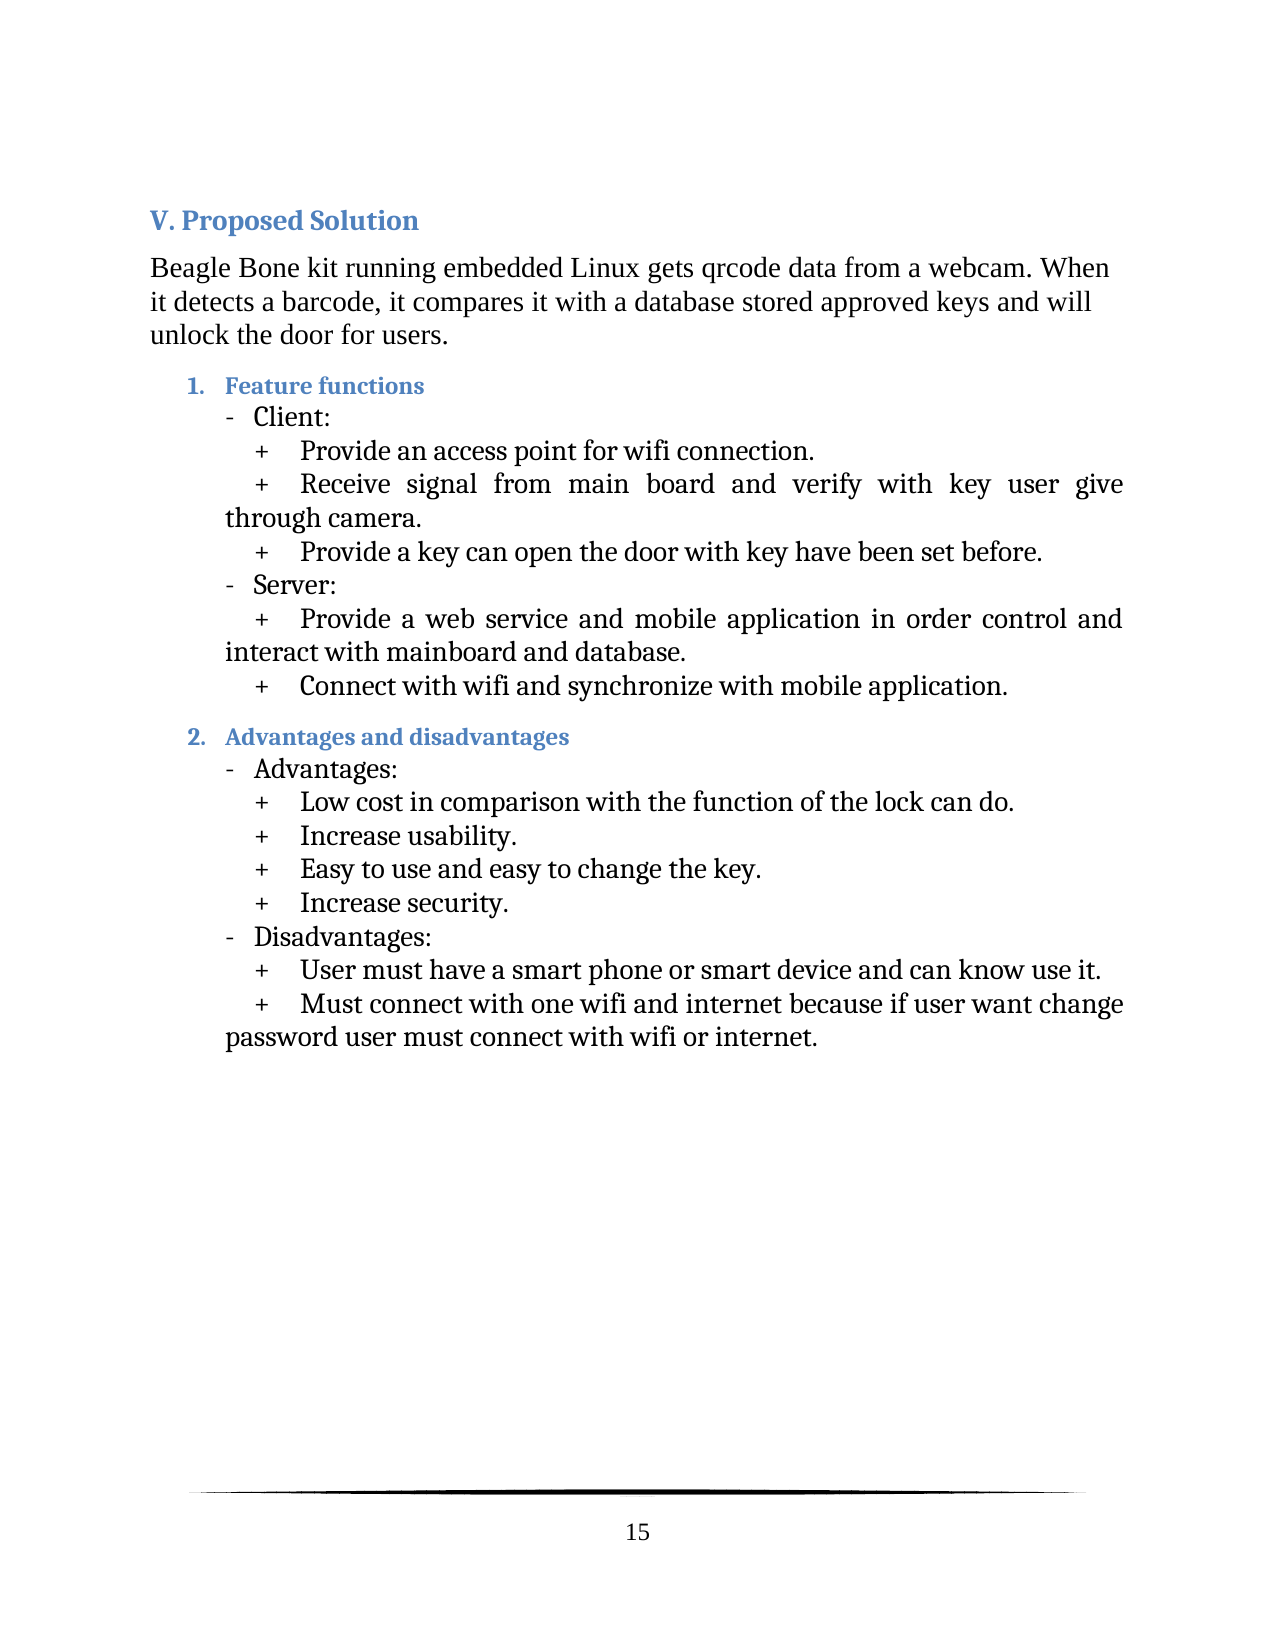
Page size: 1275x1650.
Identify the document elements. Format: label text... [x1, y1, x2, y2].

list Disadvantages: [225, 920, 1125, 953]
list + Must connect with one wifi and internet because if user want change password user must connect with wifi or internet. [225, 987, 1125, 1054]
list + Easy to use and easy to change the key. [225, 853, 1125, 886]
text + Provide an access point for wifi connection. [150, 434, 1125, 468]
subtitle Advantages and disadvantages [187, 723, 1125, 752]
list + User must have a smart phone or smart device and can know use it. [225, 953, 1125, 987]
list + Provide a web service and mobile application in order control and interact with mainboard and database. [225, 602, 1125, 669]
picture [189, 1488, 1087, 1497]
list Server: [225, 568, 1125, 602]
list + Provide a key can open the door with key have been set before. [225, 535, 1125, 568]
subtitle Feature functions [187, 372, 1125, 401]
list + Connect with wifi and synchronize with mobile application. [225, 669, 1125, 702]
list + Increase security. [225, 886, 1125, 920]
list + Receive signal from main board and verify with key user give through camera. [225, 468, 1125, 535]
list Advantages: [225, 752, 1125, 786]
text + Increase usability. [150, 819, 1125, 853]
list + Low cost in comparison with the function of the lock can do. [225, 786, 1125, 819]
text Beagle Bone kit running embedded Linux gets qrcode data from a webcam. When it detects a barcode, it compares it with a database stored approved keys and will unlock the door for users. [150, 250, 1125, 351]
subtitle V. Proposed Solution [150, 204, 1125, 238]
list Client: [225, 401, 1125, 434]
